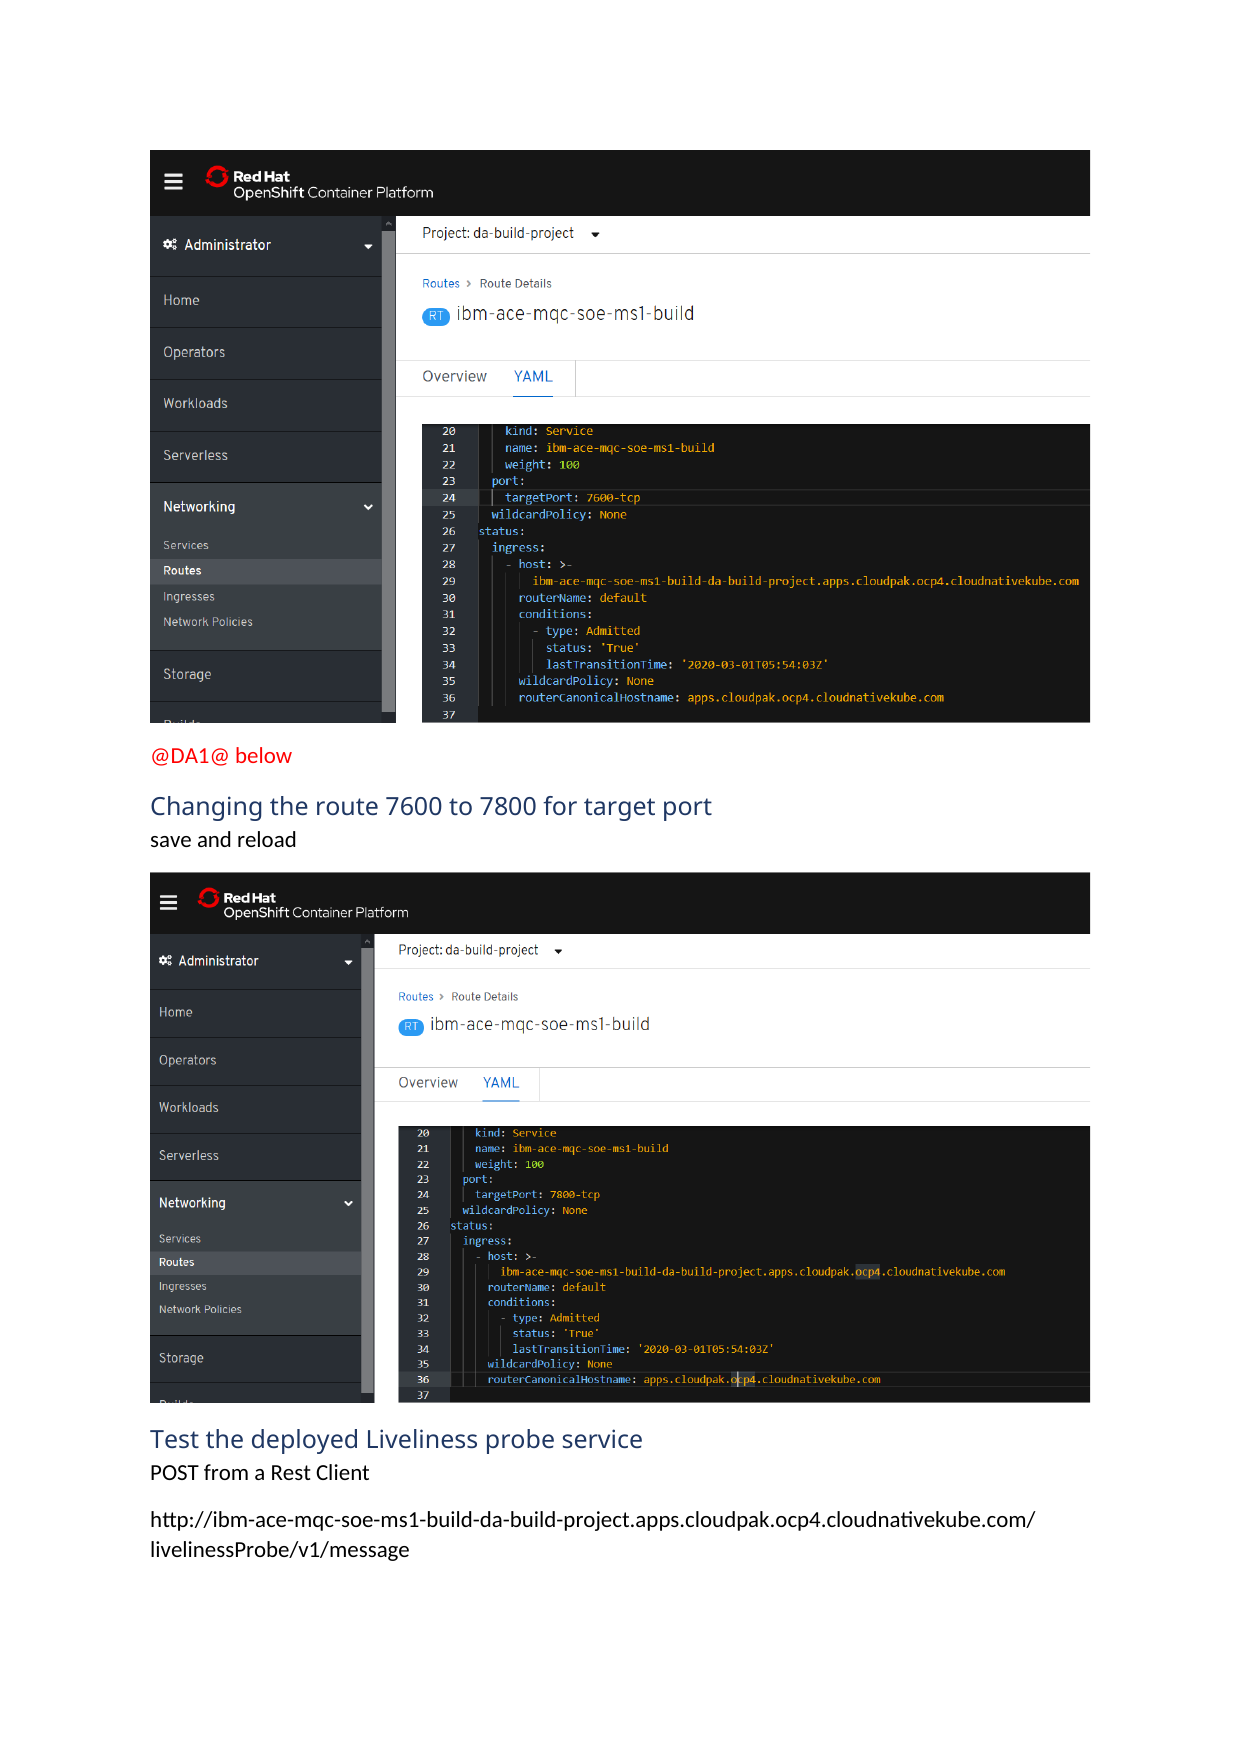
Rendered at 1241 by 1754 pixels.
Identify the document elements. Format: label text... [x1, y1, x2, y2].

text http://ibm-ace-mqc-soe-ms1-build-da-build-project.apps.cloudpak.ocp4.cloudnativekube.com/livelinessProbe/v1/message [150, 1505, 1090, 1563]
text @DA1@ below [150, 742, 1090, 769]
picture [150, 872, 1091, 1403]
text save and reload [150, 825, 1090, 853]
subtitle Changing the route 7600 to 7800 for target port [150, 788, 1090, 822]
picture [150, 150, 1091, 723]
subtitle Test the deployed Liveliness probe service [150, 1422, 1090, 1456]
text POST from a Rest Client [150, 1458, 1090, 1486]
